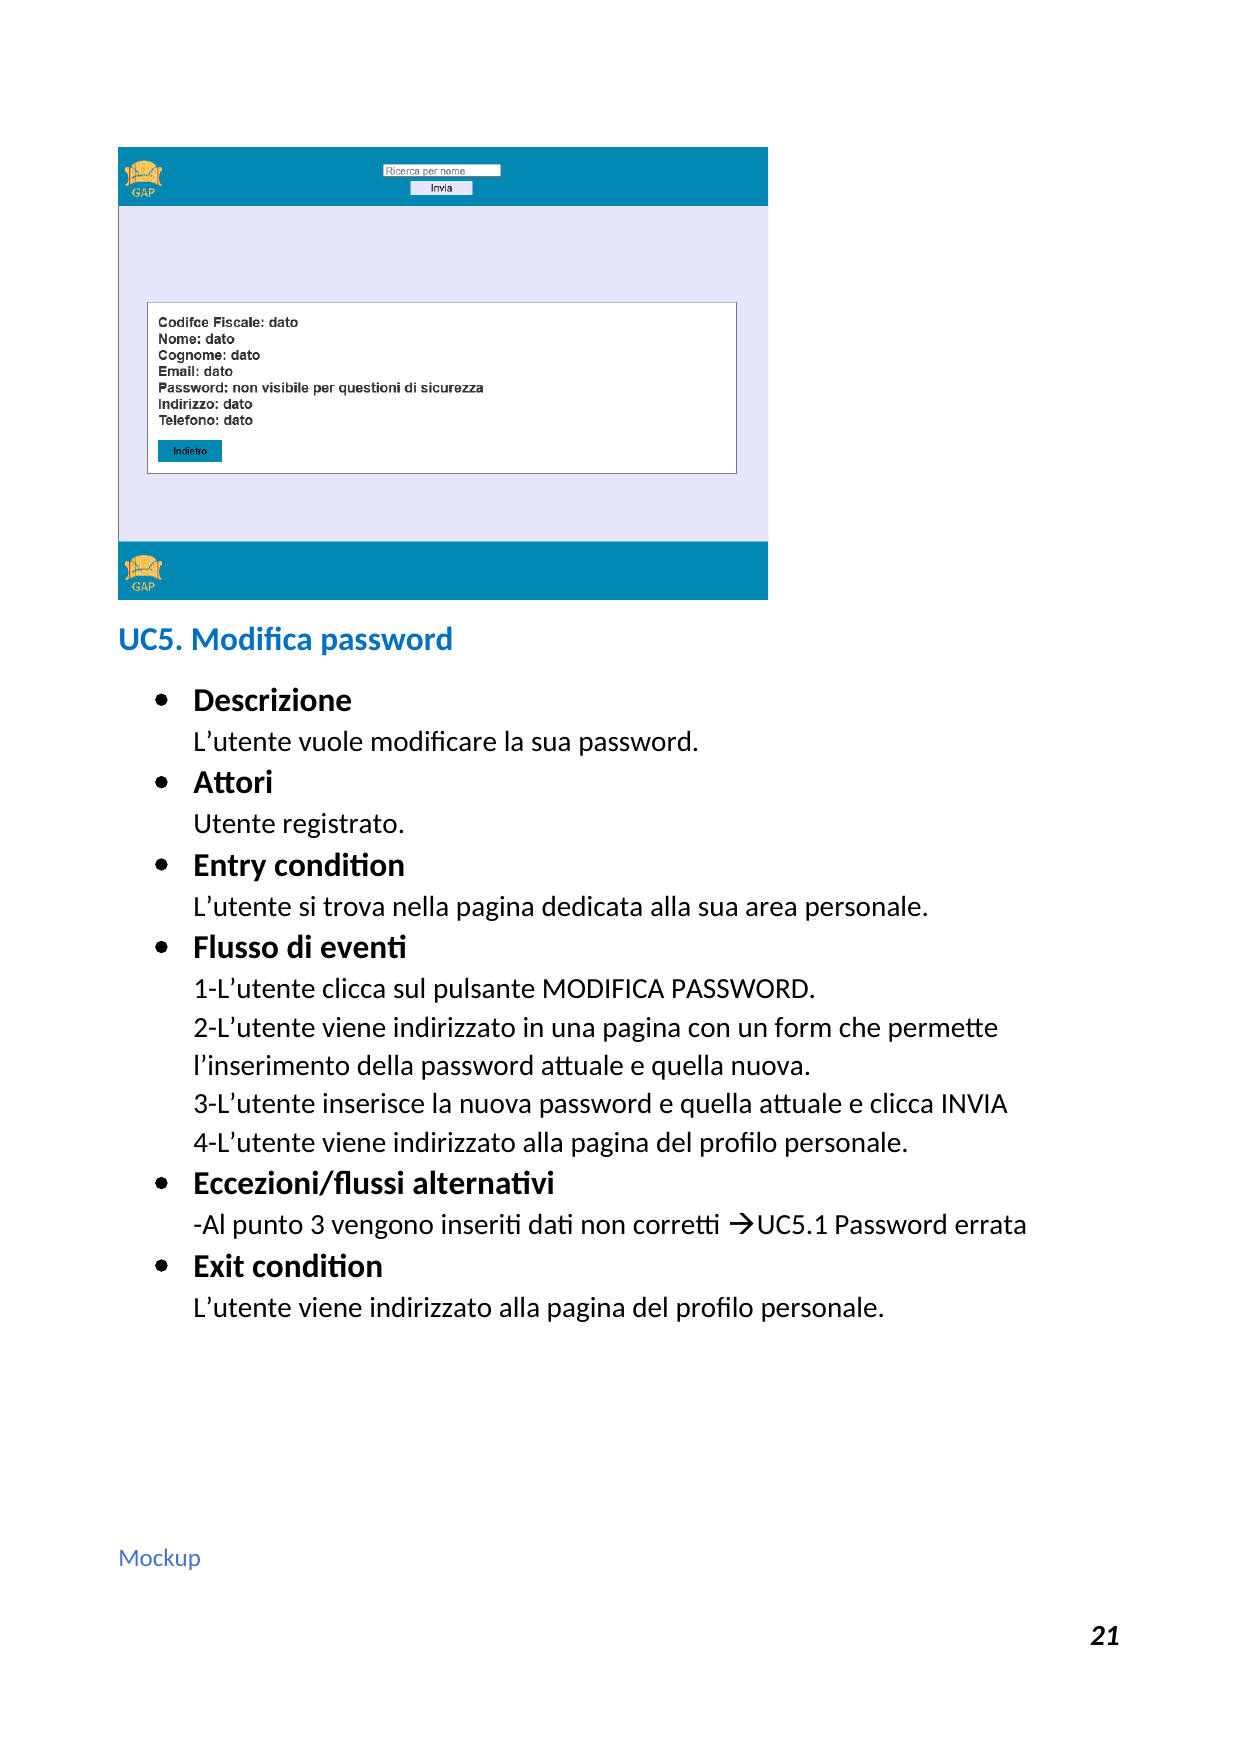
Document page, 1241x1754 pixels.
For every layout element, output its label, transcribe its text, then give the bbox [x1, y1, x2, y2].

list 4-L’utente viene indirizzato alla pagina del profilo personale. [193, 1124, 1122, 1159]
text UC5. Modifica password [118, 618, 1122, 659]
picture [411, 182, 472, 194]
list 1-L’utente clicca sul pulsante MODIFICA PASSWORD. [193, 970, 1122, 1006]
list Eccezioni/flussi alternativi [156, 1162, 1122, 1203]
list Attori [156, 761, 1122, 802]
list 2-L’utente viene indirizzato in una pagina con un form che permette l’inserimento della password attuale e quella nuova. [193, 1009, 1122, 1083]
list Entry condition [156, 844, 1122, 884]
list L’utente vuole modificare la sua password. [193, 723, 1122, 759]
picture [126, 556, 161, 579]
list Exit condition [156, 1245, 1122, 1286]
list L’utente viene indirizzato alla pagina del profilo personale. [193, 1289, 1122, 1324]
list Utente registrato. [193, 805, 1122, 841]
list Descrizione [156, 679, 1122, 720]
list 3-L’utente inserisce la nuova password e quella attuale e clicca INVIA [193, 1086, 1122, 1121]
list Flusso di eventi [156, 926, 1122, 967]
list -Al punto 3 vengono inseriti dati non corretti UC5.1 Password errata [193, 1206, 1122, 1242]
list L’utente si trova nella pagina dedicata alla sua area personale. [193, 888, 1122, 923]
picture [118, 207, 769, 541]
picture [384, 165, 500, 176]
picture [126, 161, 161, 185]
text Mockup [118, 1542, 1122, 1573]
